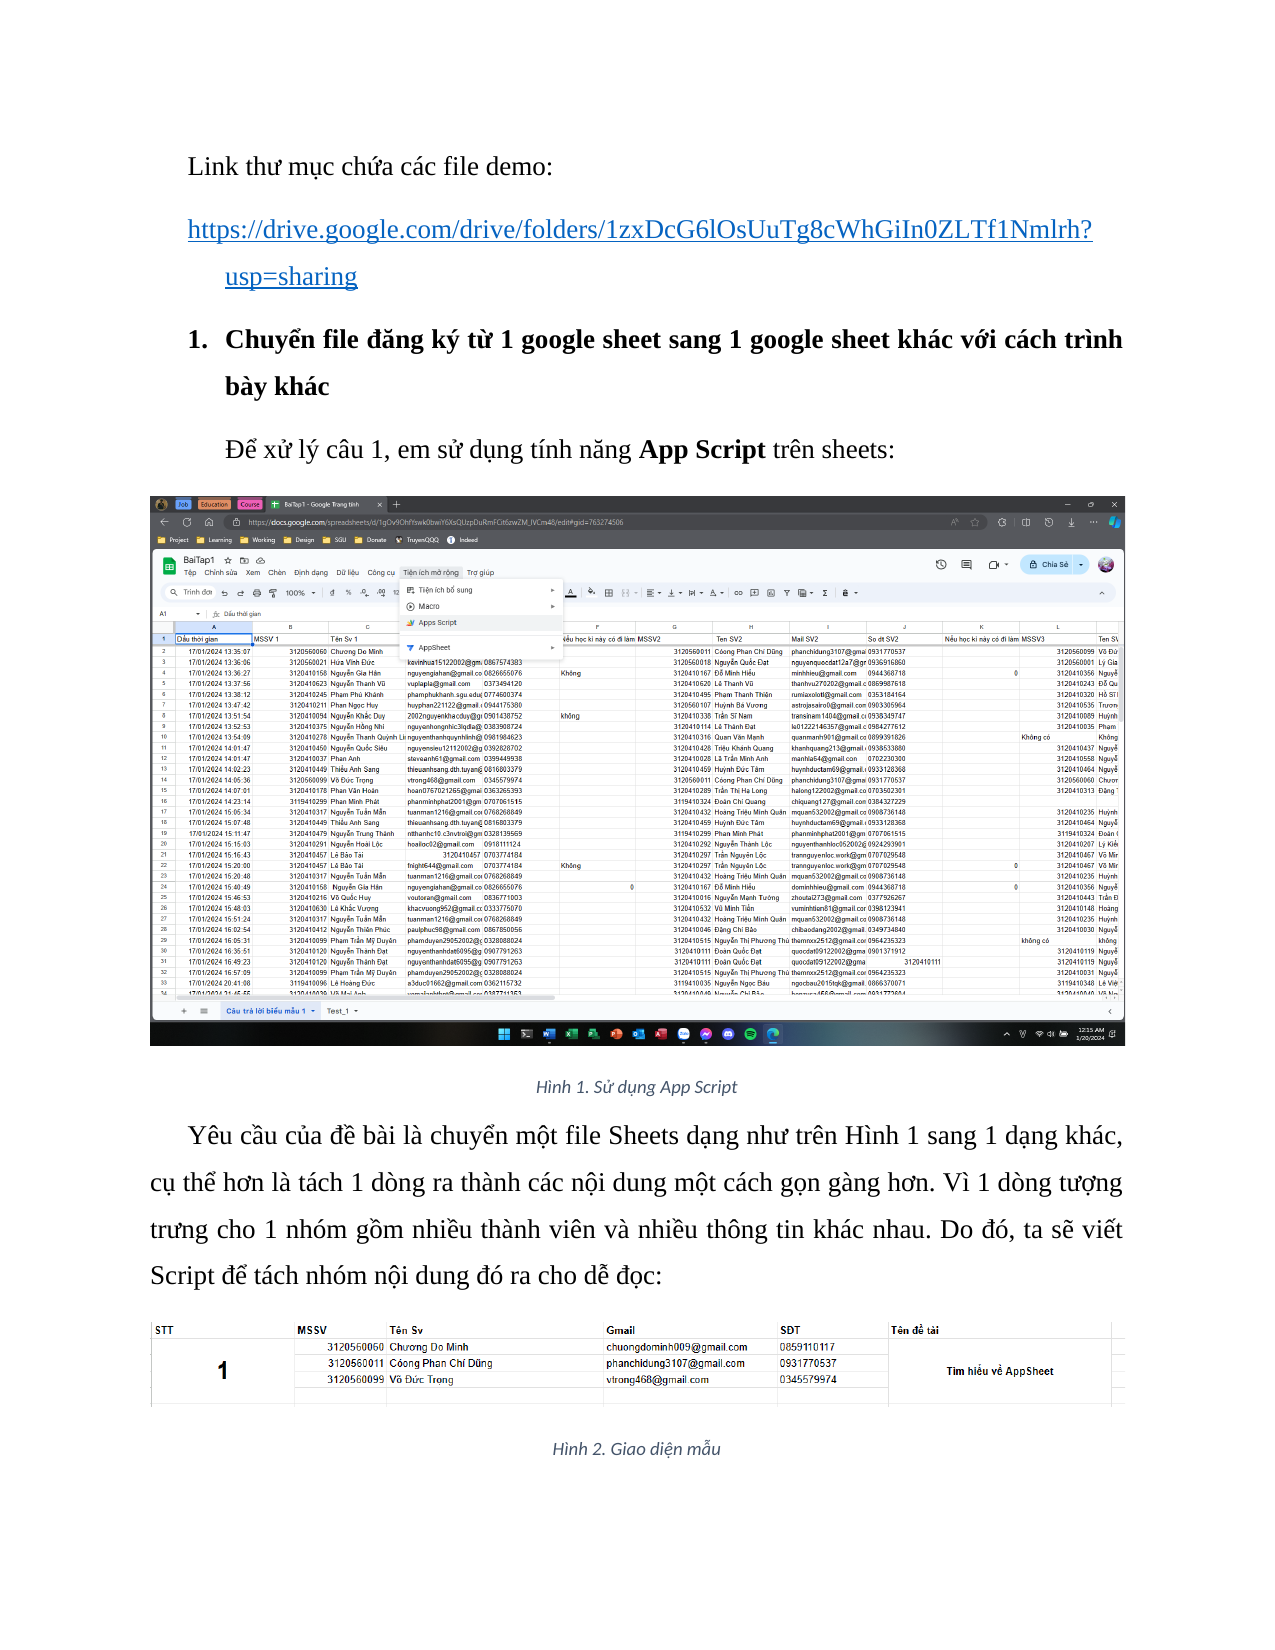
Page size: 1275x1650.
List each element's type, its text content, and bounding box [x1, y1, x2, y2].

text https://drive.google.com/drive/folders/1zxDcG6lOsUuTg8cWhGiIn0ZLTf1Nmlrh?usp=sharing [187, 213, 1125, 291]
picture [150, 496, 1125, 1046]
text Để xử lý câu 1, em sử dụng tính năng App Script trên sheets: [225, 433, 1125, 464]
text Hình 1. Sử dụng App Script [150, 1076, 1125, 1099]
text Yêu cầu của đề bài là chuyển một file Sheets dạng như trên Hình 1 sang 1 dạng khác, cụ thể hơn là tách 1 dòng ra thành các nội dung một cách gọn gàng hơn. Vì 1 dòng tượng trưng cho 1 nhóm gồm nhiều thành viên và nhiều thông tin khác nhau. Do đó, ta sẽ viết Script để tách nhóm nội dung đó ra cho dễ đọc: [150, 1119, 1125, 1291]
list Chuyển file đăng ký từ 1 google sheet sang 1 google sheet khác với cách trình bày khác [187, 323, 1125, 401]
text Hình 2. Giao diện mẫu [150, 1437, 1125, 1460]
text Link thư mục chứa các file demo: [187, 150, 1125, 181]
picture [150, 1322, 1125, 1407]
